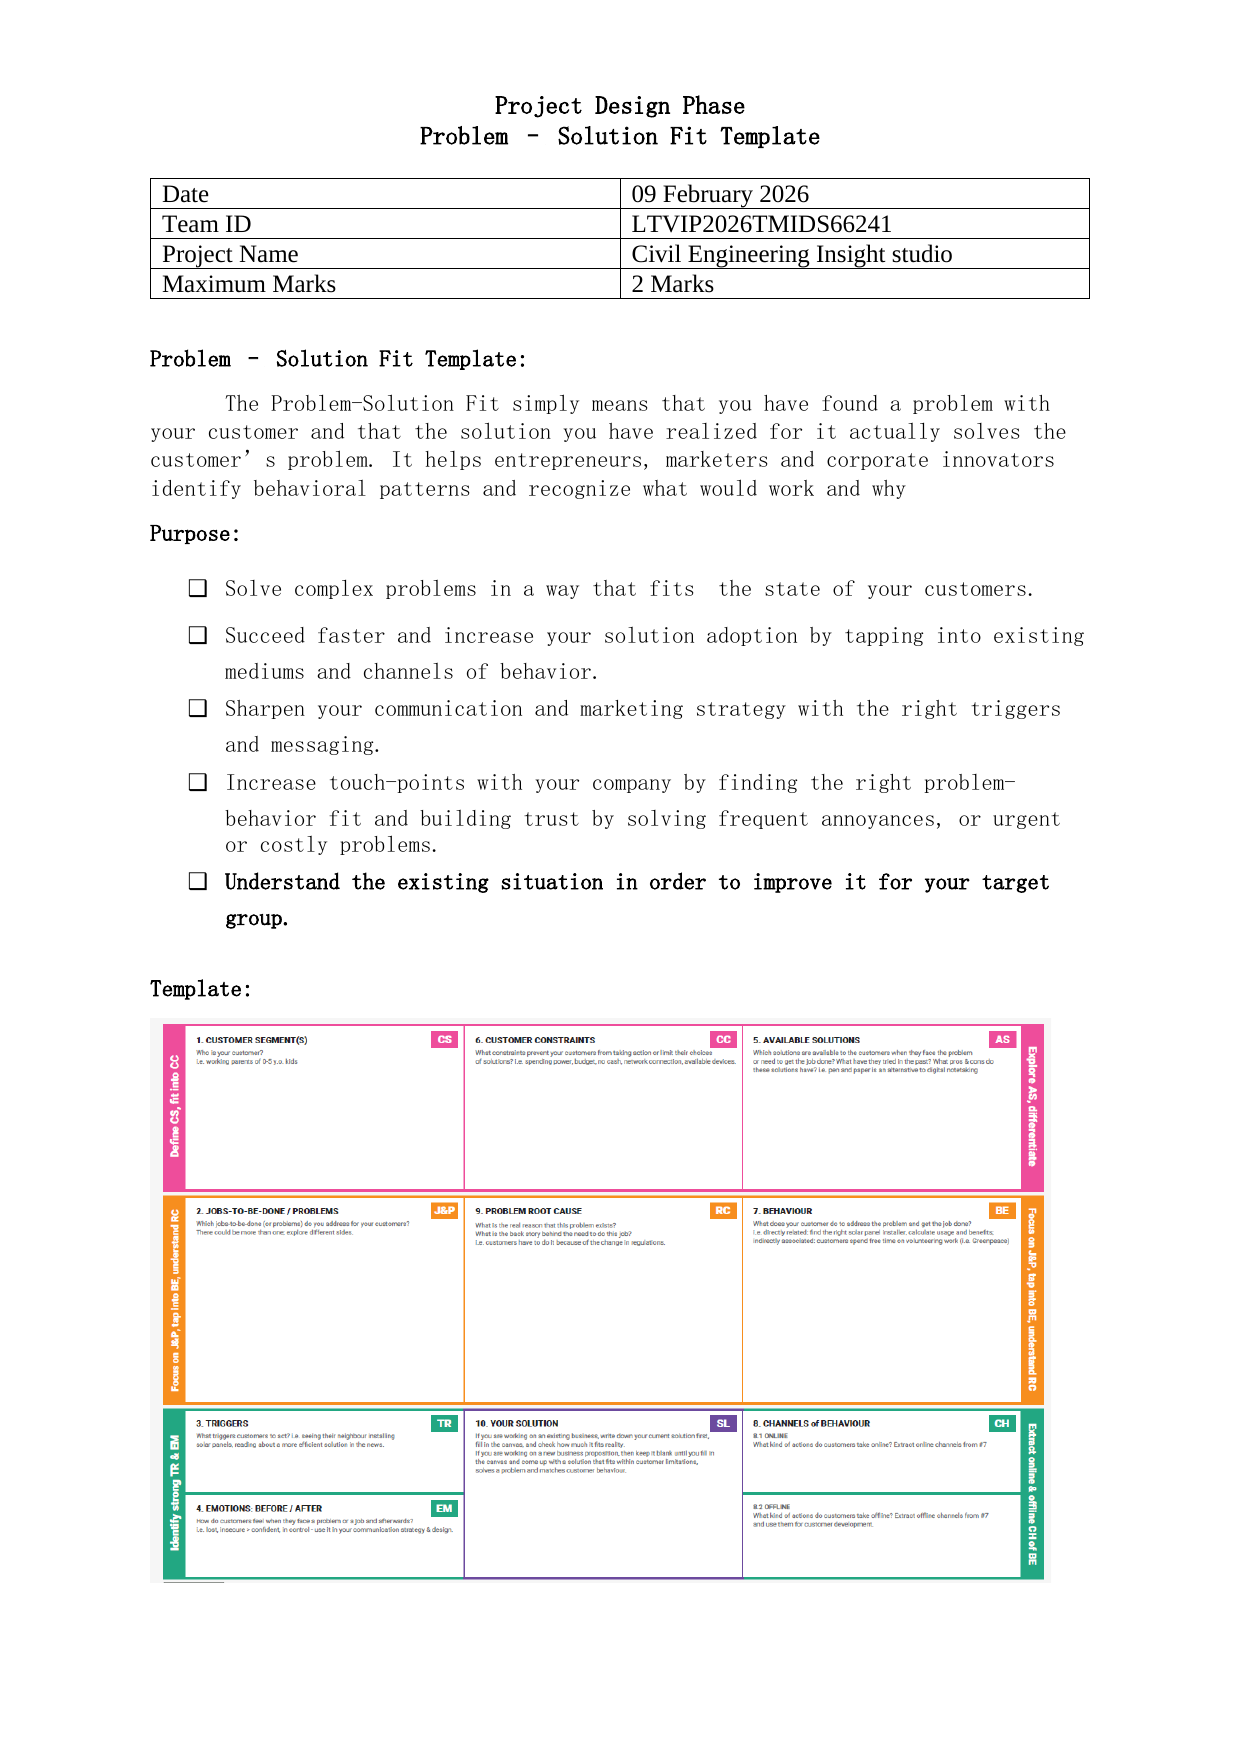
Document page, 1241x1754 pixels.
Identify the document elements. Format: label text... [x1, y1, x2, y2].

text Project Design Phase [150, 89, 1090, 117]
table_cell Civil Engineering Insight studio [621, 239, 1089, 268]
list Sharpen your communication and marketing strategy with the right triggers and messaging. [187, 683, 1090, 756]
picture [150, 1018, 1052, 1583]
list Solve complex problems in a way that fits the state of your customers. [187, 563, 1090, 610]
list Succeed faster and increase your solution adoption by tapping into existing mediums and channels of behavior. [187, 610, 1090, 683]
list Understand the existing situation in order to improve it for your target group. [187, 855, 1090, 928]
table_cell LTVIP2026TMIDS66241 [621, 209, 1089, 238]
table_cell Maximum Marks [151, 269, 620, 297]
table_cell 2 Marks [621, 269, 1089, 297]
text Purpose: [150, 518, 1090, 544]
text Problem – Solution Fit Template: [150, 343, 1090, 369]
text The Problem-Solution Fit simply means that you have found a problem with your customer and that the solution you have realized for it actually solves the customer’s problem. It helps entrepreneurs, marketers and corporate innovators identify behavioral patterns and recognize what would work and why [150, 388, 1090, 499]
table_header 09 February 2026 [621, 179, 1089, 208]
text Problem – Solution Fit Template [150, 119, 1090, 148]
table_header Date [151, 179, 620, 208]
list Increase touch-points with your company by finding the right problem-behavior fit and building trust by solving frequent annoyances, or urgent or costly problems. [187, 756, 1090, 855]
table_cell Team ID [151, 209, 620, 238]
table_cell Project Name [151, 239, 620, 268]
text Template: [150, 973, 1090, 999]
